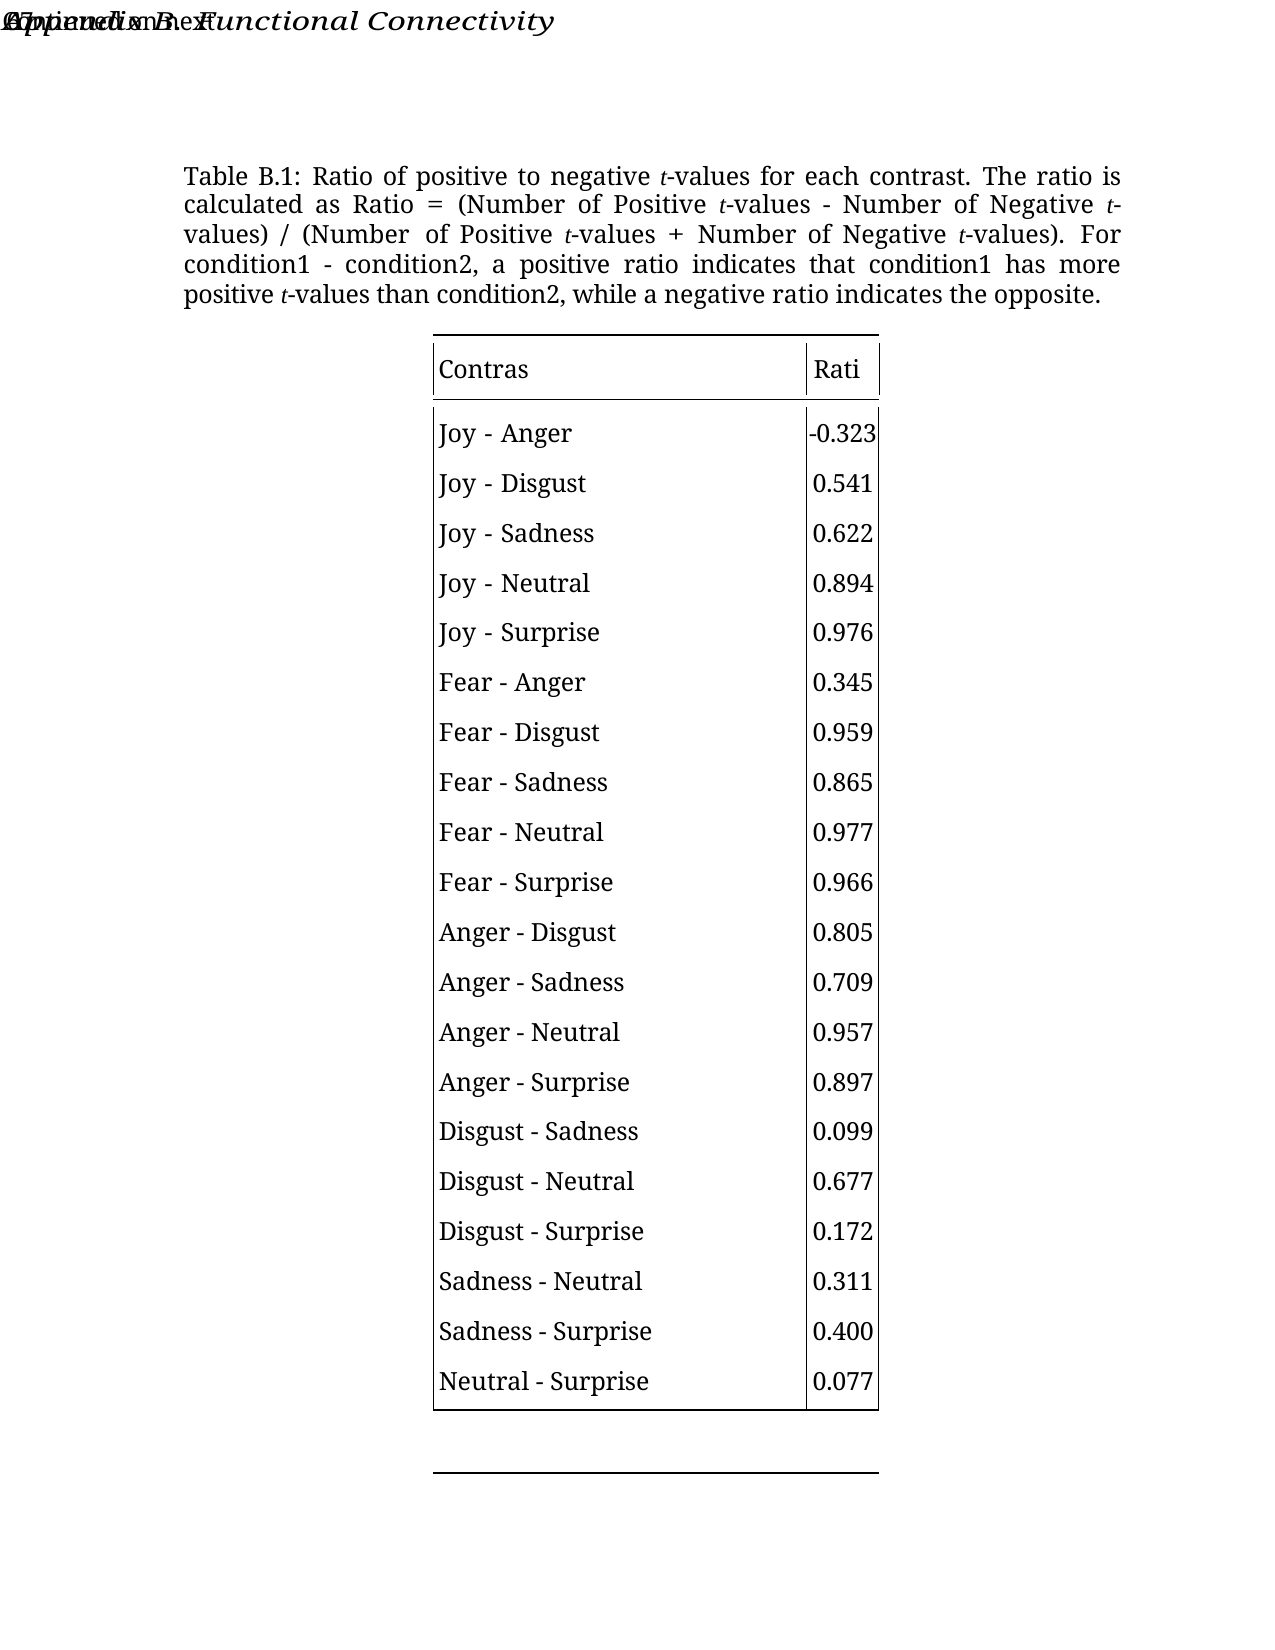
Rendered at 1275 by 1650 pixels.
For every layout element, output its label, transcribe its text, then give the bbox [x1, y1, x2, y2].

table_cell Fear - Surprise [434, 855, 806, 905]
table_cell Disgust - Sadness [434, 1105, 806, 1155]
table_cell 0.311 [807, 1255, 878, 1304]
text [183, 161, 1121, 311]
table_cell 0.957 [807, 1005, 878, 1055]
table_cell Anger - Neutral [434, 1005, 806, 1055]
table_cell 0.865 [807, 756, 878, 805]
table_cell Anger - Surprise [434, 1055, 806, 1105]
table_cell Neutral - Surprise [434, 1354, 806, 1409]
table_cell Anger - Sadness [434, 955, 806, 1005]
table_cell 0.894 [807, 556, 878, 606]
table_cell Joy - Sadness [434, 506, 806, 556]
table_cell 0.077 [807, 1354, 878, 1409]
table_cell 0.677 [807, 1155, 878, 1204]
table_cell Sadness - Surprise [434, 1304, 806, 1354]
table_cell 0.805 [807, 905, 878, 955]
table_cell 0.977 [807, 805, 878, 855]
table_cell 0.172 [807, 1205, 878, 1254]
table_cell 0.959 [807, 706, 878, 756]
table_cell 0.966 [807, 855, 878, 905]
table_cell Sadness - Neutral [434, 1255, 806, 1304]
table_cell 0.541 [807, 456, 878, 506]
table_cell Disgust - Surprise [434, 1205, 806, 1254]
table_cell Joy - Neutral [434, 556, 806, 606]
table_cell 0.099 [807, 1105, 878, 1155]
table_cell Joy - Disgust [434, 456, 806, 506]
table_cell Anger - Disgust [434, 905, 806, 955]
table_cell 0.400 [807, 1304, 878, 1354]
table_cell Fear - Disgust [434, 706, 806, 756]
table_cell Disgust - Neutral [434, 1155, 806, 1204]
table_cell 0.345 [807, 656, 878, 706]
table_cell Fear - Sadness [434, 756, 806, 805]
table_cell 0.709 [807, 955, 878, 1005]
table_header Joy - Anger [434, 407, 806, 456]
table_cell Fear - Neutral [434, 805, 806, 855]
table_header -0.323 [807, 407, 878, 456]
table_cell Joy - Surprise [434, 606, 806, 656]
table_cell 0.622 [807, 506, 878, 556]
table_cell Fear - Anger [434, 656, 806, 706]
table_cell 0.976 [807, 606, 878, 656]
table_cell 0.897 [807, 1055, 878, 1105]
